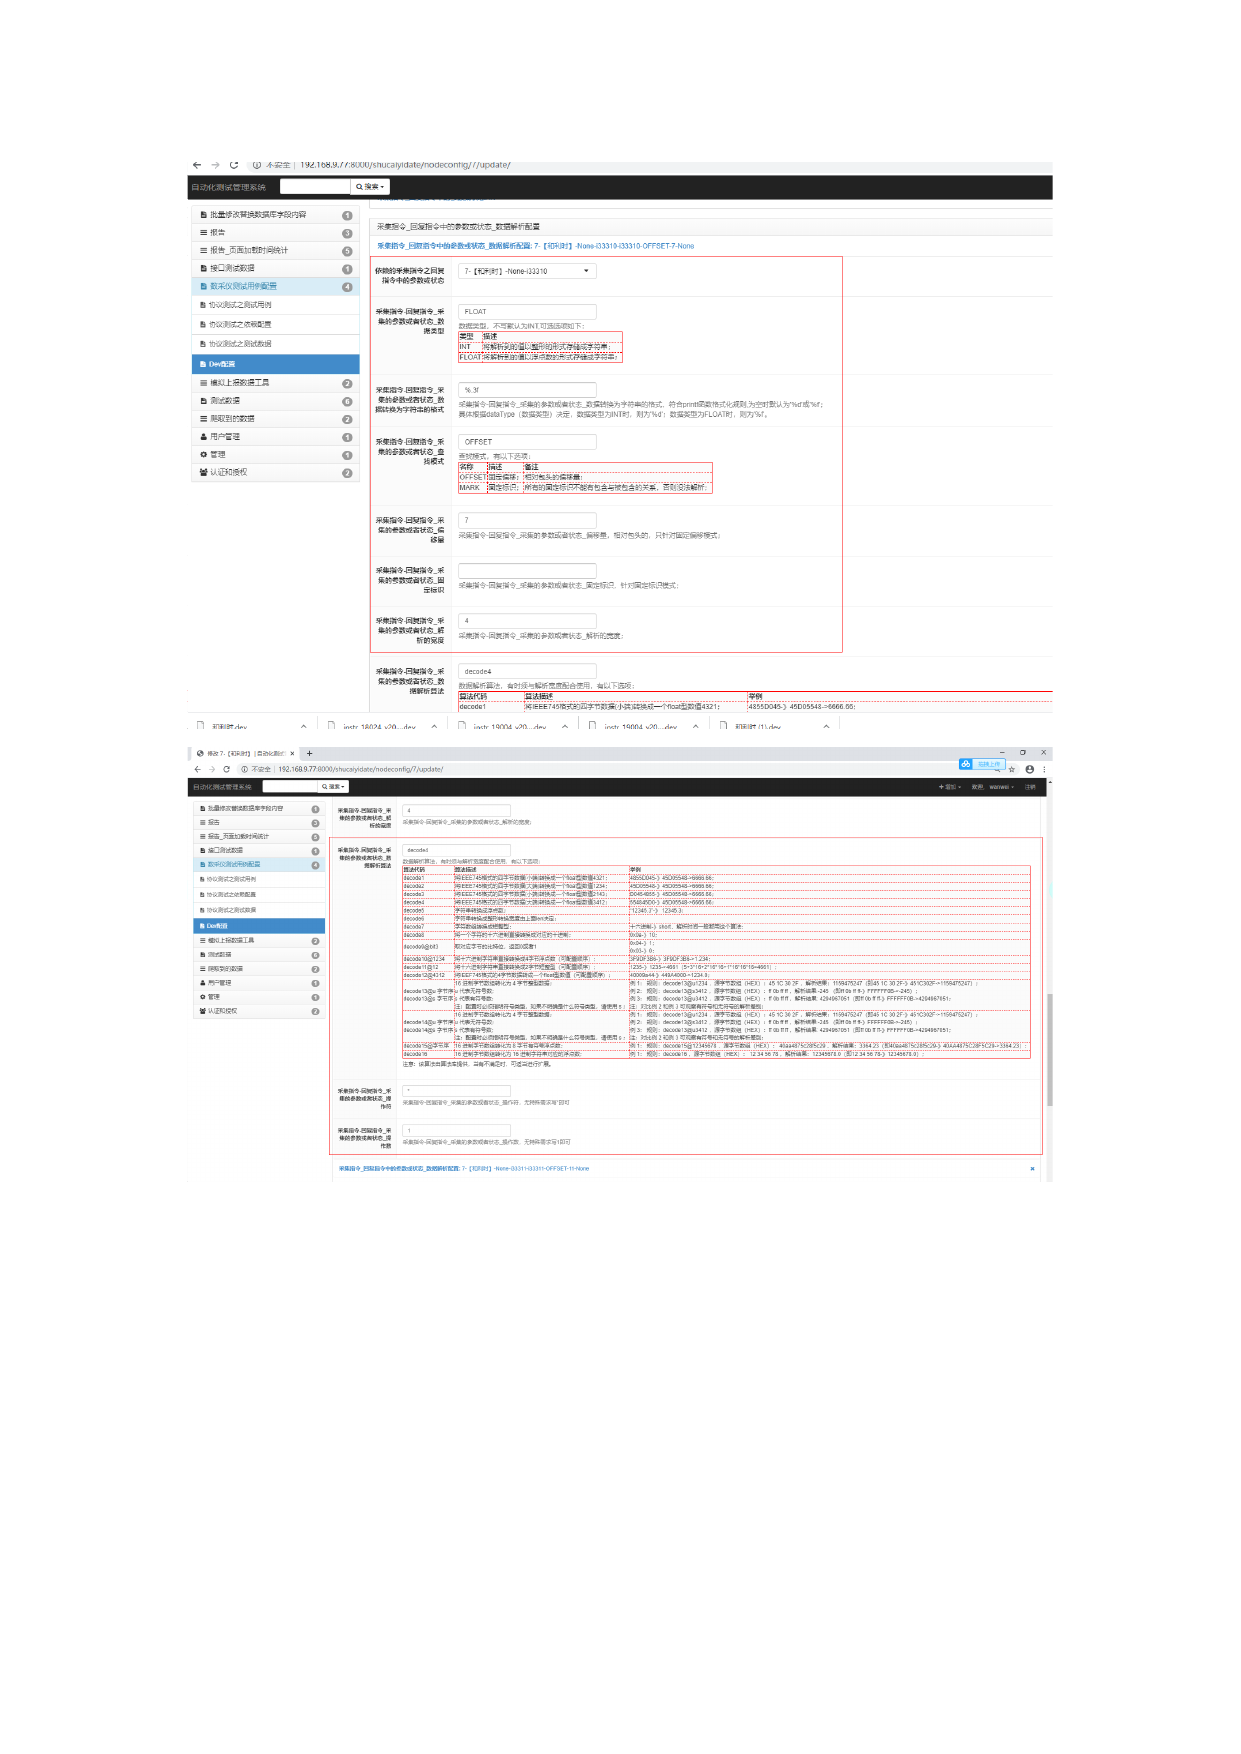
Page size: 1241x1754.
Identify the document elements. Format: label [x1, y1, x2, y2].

picture [187, 747, 1053, 1182]
picture [187, 162, 1053, 729]
